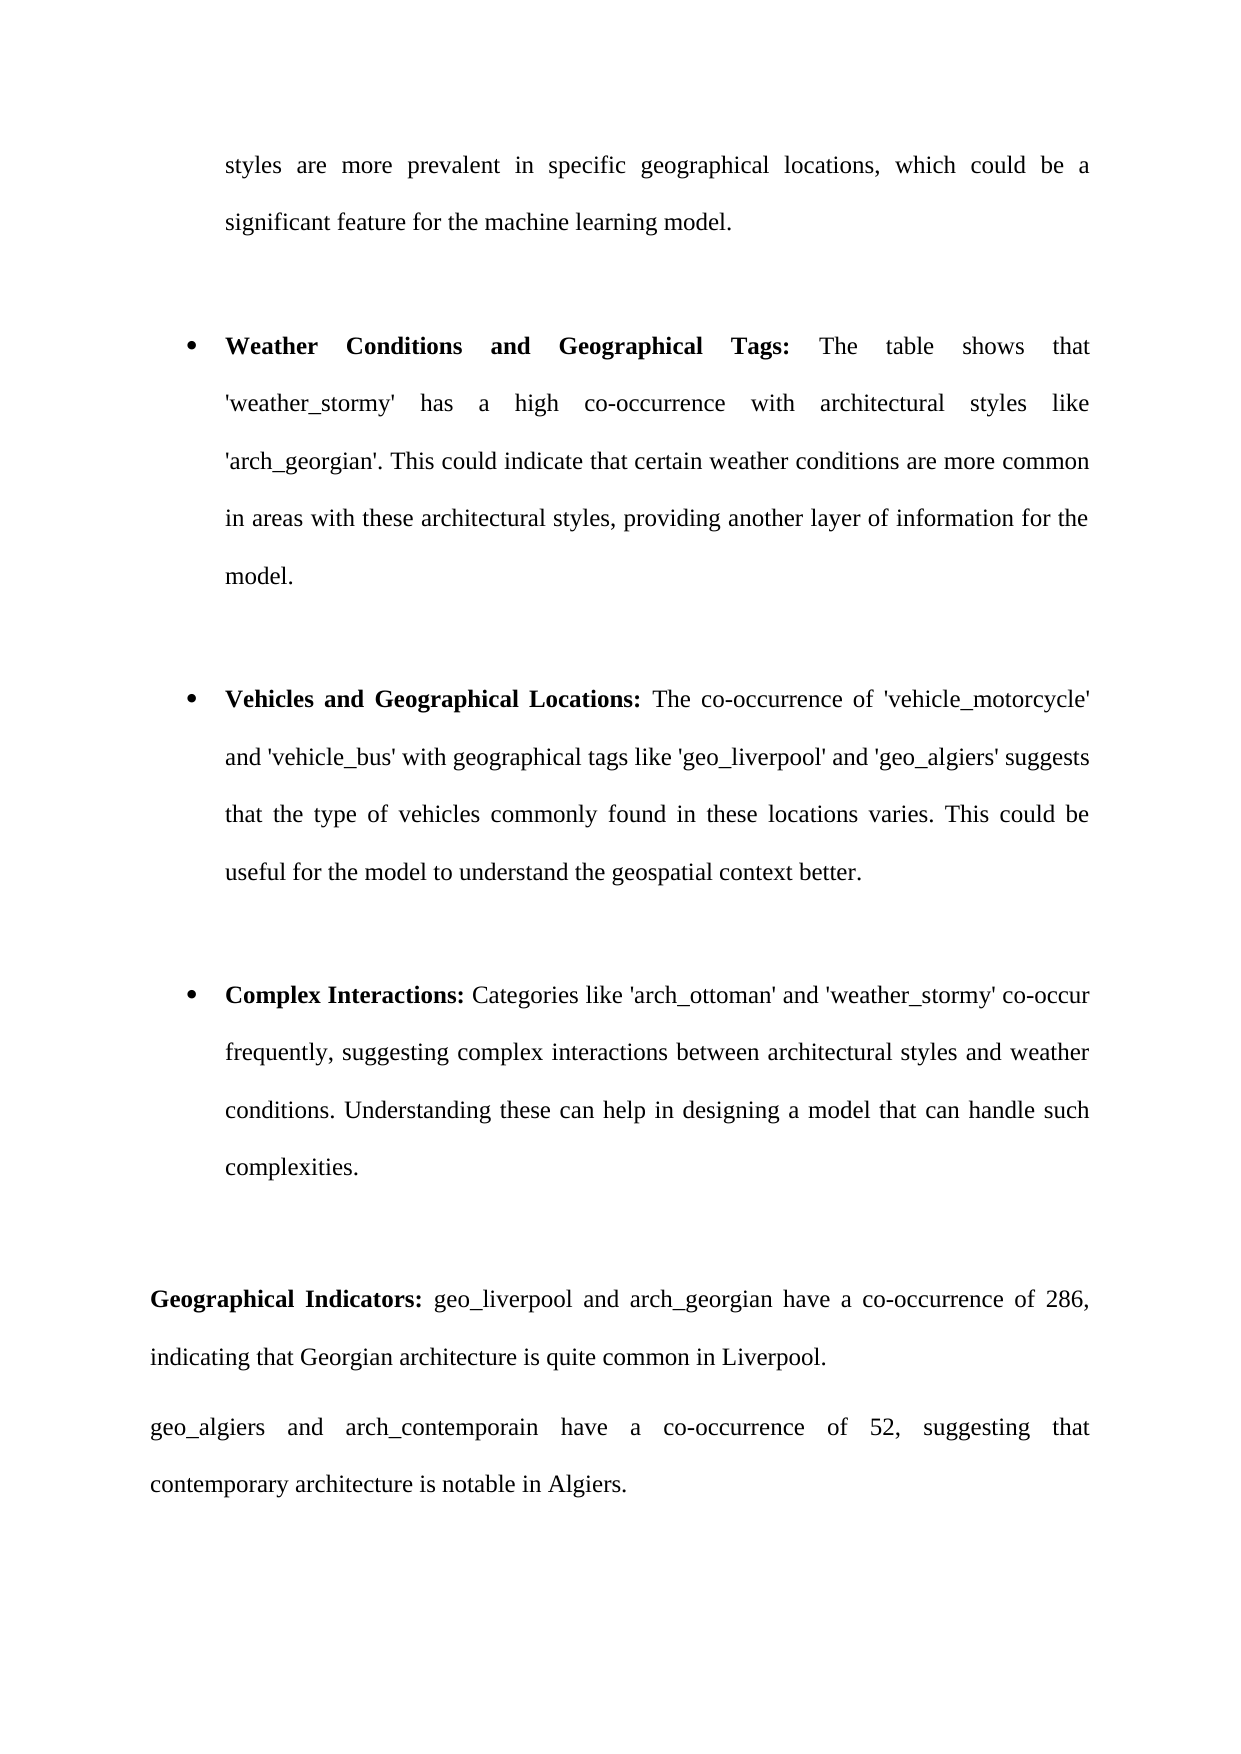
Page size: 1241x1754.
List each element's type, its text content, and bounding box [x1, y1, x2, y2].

text geo_algiers and arch_contemporain have a co-occurrence of 52, suggesting that contemporary architecture is notable in Algiers. [150, 1412, 1090, 1498]
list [187, 150, 1090, 236]
text Geographical Indicators: geo_liverpool and arch_georgian have a co-occurrence of 286, indicating that Georgian architecture is quite common in Liverpool. [150, 1284, 1090, 1370]
list Weather Conditions and Geographical Tags: The table shows that 'weather_stormy' has a high co-occurrence with architectural styles like 'arch_georgian'. This could indicate that certain weather conditions are more common in areas with these architectural styles, providing another layer of information for the model. [187, 331, 1090, 589]
list Vehicles and Geographical Locations: The co-occurrence of 'vehicle_motorcycle' and 'vehicle_bus' with geographical tags like 'geo_liverpool' and 'geo_algiers' suggests that the type of vehicles commonly found in these locations varies. This could be useful for the model to understand the geospatial context better. [187, 684, 1090, 885]
list Complex Interactions: Categories like 'arch_ottoman' and 'weather_stormy' co-occur frequently, suggesting complex interactions between architectural styles and weather conditions. Understanding these can help in designing a model that can handle such complexities. [187, 980, 1090, 1181]
